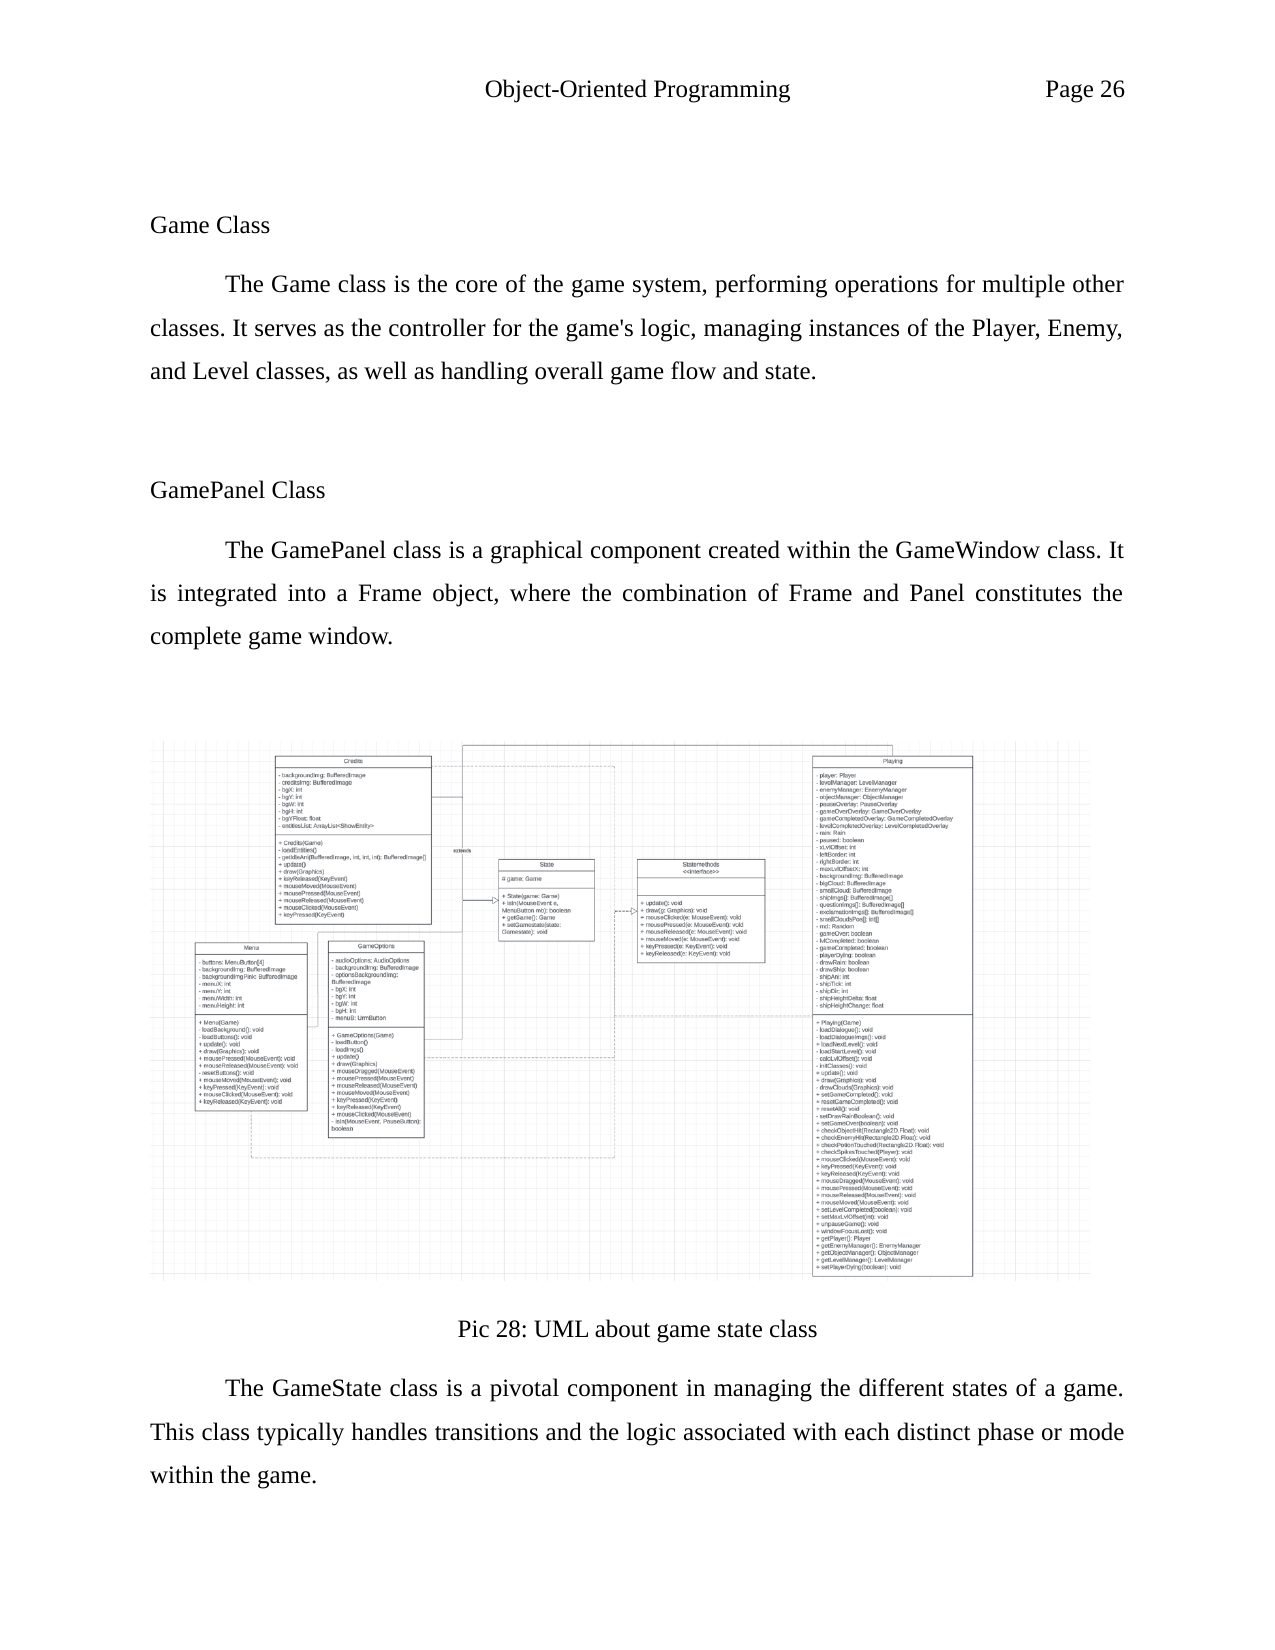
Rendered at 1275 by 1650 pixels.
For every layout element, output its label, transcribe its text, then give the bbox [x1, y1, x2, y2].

text Pic 28: UML about game state class [150, 1314, 1125, 1342]
picture [150, 741, 1091, 1281]
text Game Class [150, 210, 1125, 238]
text GamePanel Class [150, 475, 1125, 504]
text The Game class is the core of the game system, performing operations for multiple other classes. It serves as the controller for the game's logic, managing instances of the Player, Enemy, and Level classes, as well as handling overall game flow and state. [150, 269, 1125, 384]
text The GamePanel class is a graphical component created within the GameWindow class. It is integrated into a Frame object, where the combination of Frame and Panel constitutes the complete game window. [150, 535, 1125, 650]
text The GameState class is a pivotal component in managing the different states of a game. This class typically handles transitions and the logic associated with each distinct phase or mode within the game. [150, 1373, 1125, 1488]
